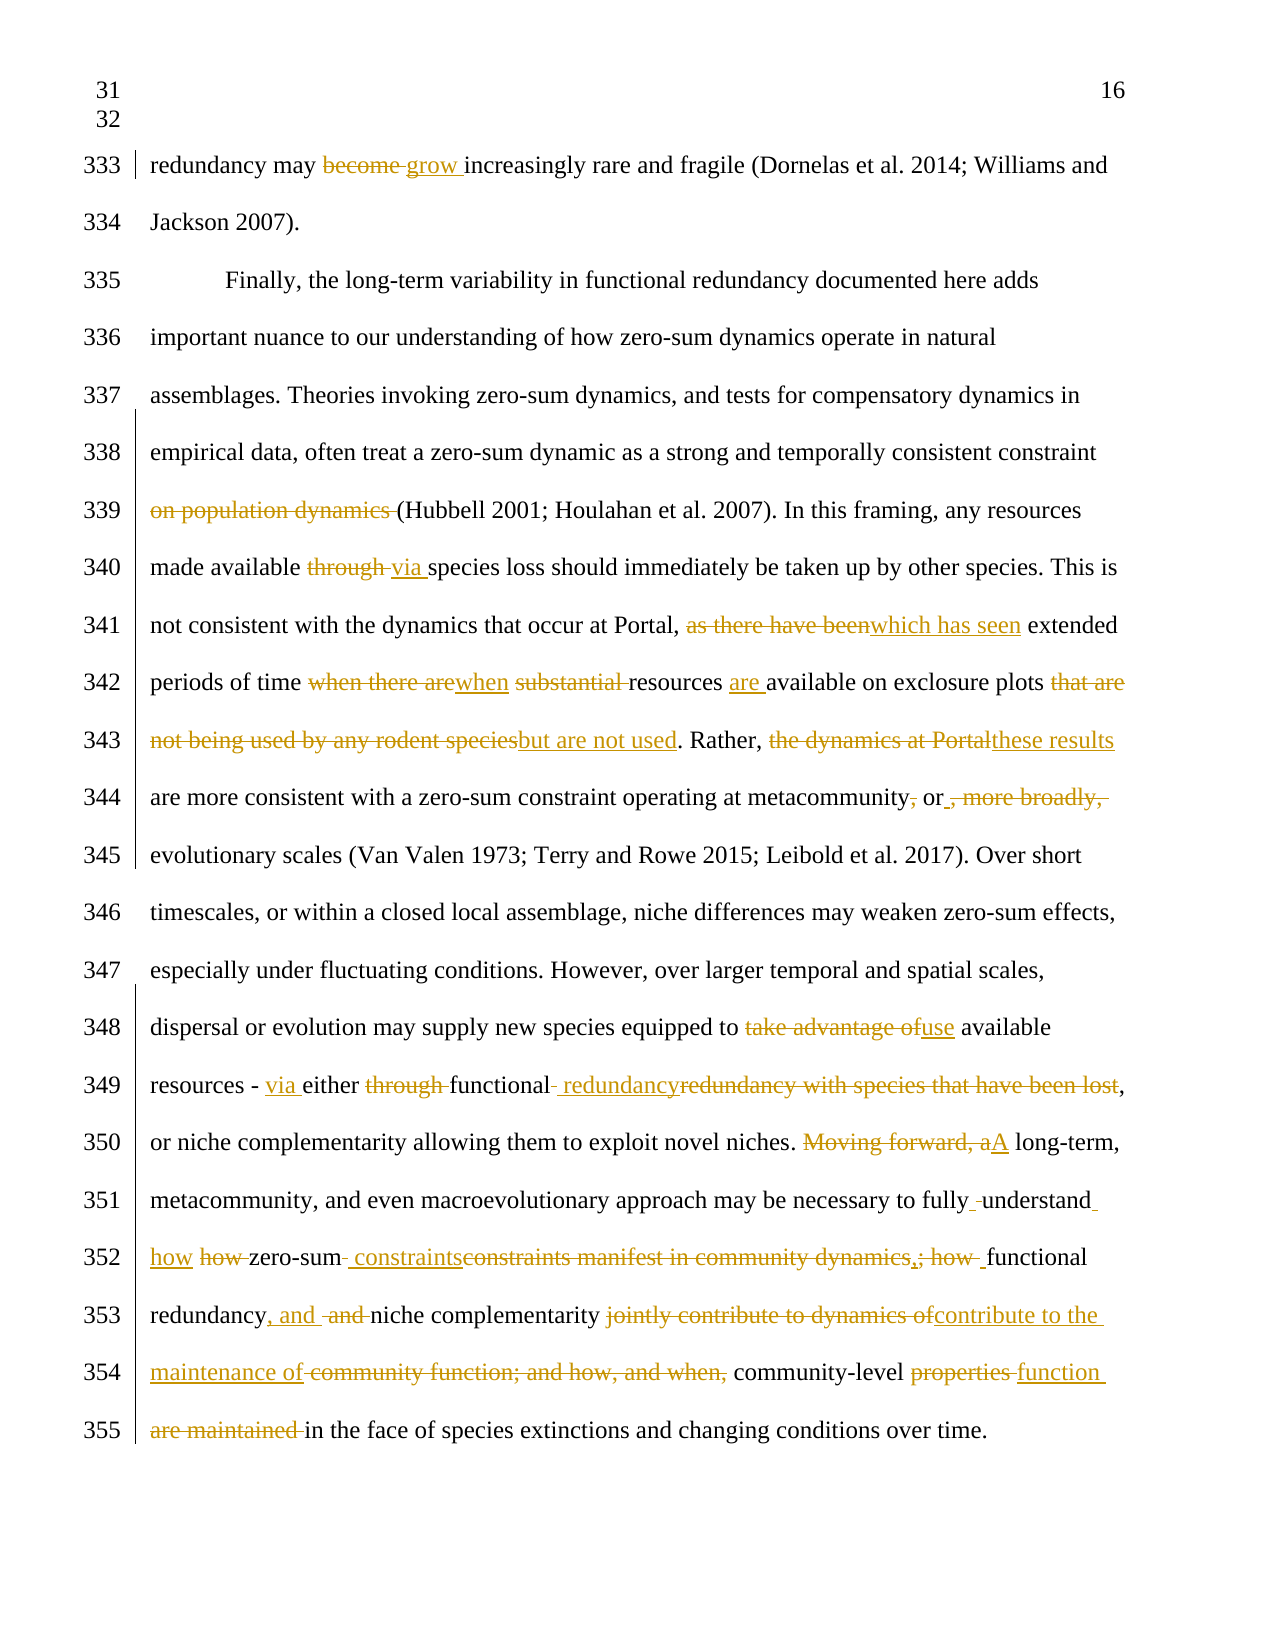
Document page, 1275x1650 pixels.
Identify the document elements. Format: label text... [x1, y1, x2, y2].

text Finally, the long-term variability in functional redundancy documented here adds important nuance to our understanding of how zero-sum dynamics operate in natural assemblages. Theories invoking zero-sum dynamics, and tests for compensatory dynamics in empirical data, often treat a zero-sum dynamic as a strong and temporally consistent constraint (Hubbell 2001; Houlahan et al. 2007). In this framing, any resources made available species loss should immediately be taken up by other species. This is not consistent with the dynamics that occur at Portal, extended periods of time resources available on exclosure plots . Rather, are more consistent with a zero-sum constraint operating at metacommunity orevolutionary scales (Van Valen 1973; Terry and Rowe 2015; Leibold et al. 2017). Over short timescales, or within a closed local assemblage, niche differences may weaken zero-sum effects, especially under fluctuating conditions. However, over larger temporal and spatial scales, dispersal or evolution may supply new species equipped to available resources - either functional, or niche complementarity allowing them to exploit novel niches. long-term, metacommunity, and even macroevolutionary approach may be necessary to fullyunderstand zero-sumfunctional redundancyniche complementarity community-level in the face of species extinctions and changing conditions over time. [150, 265, 1125, 1444]
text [150, 150, 1125, 236]
